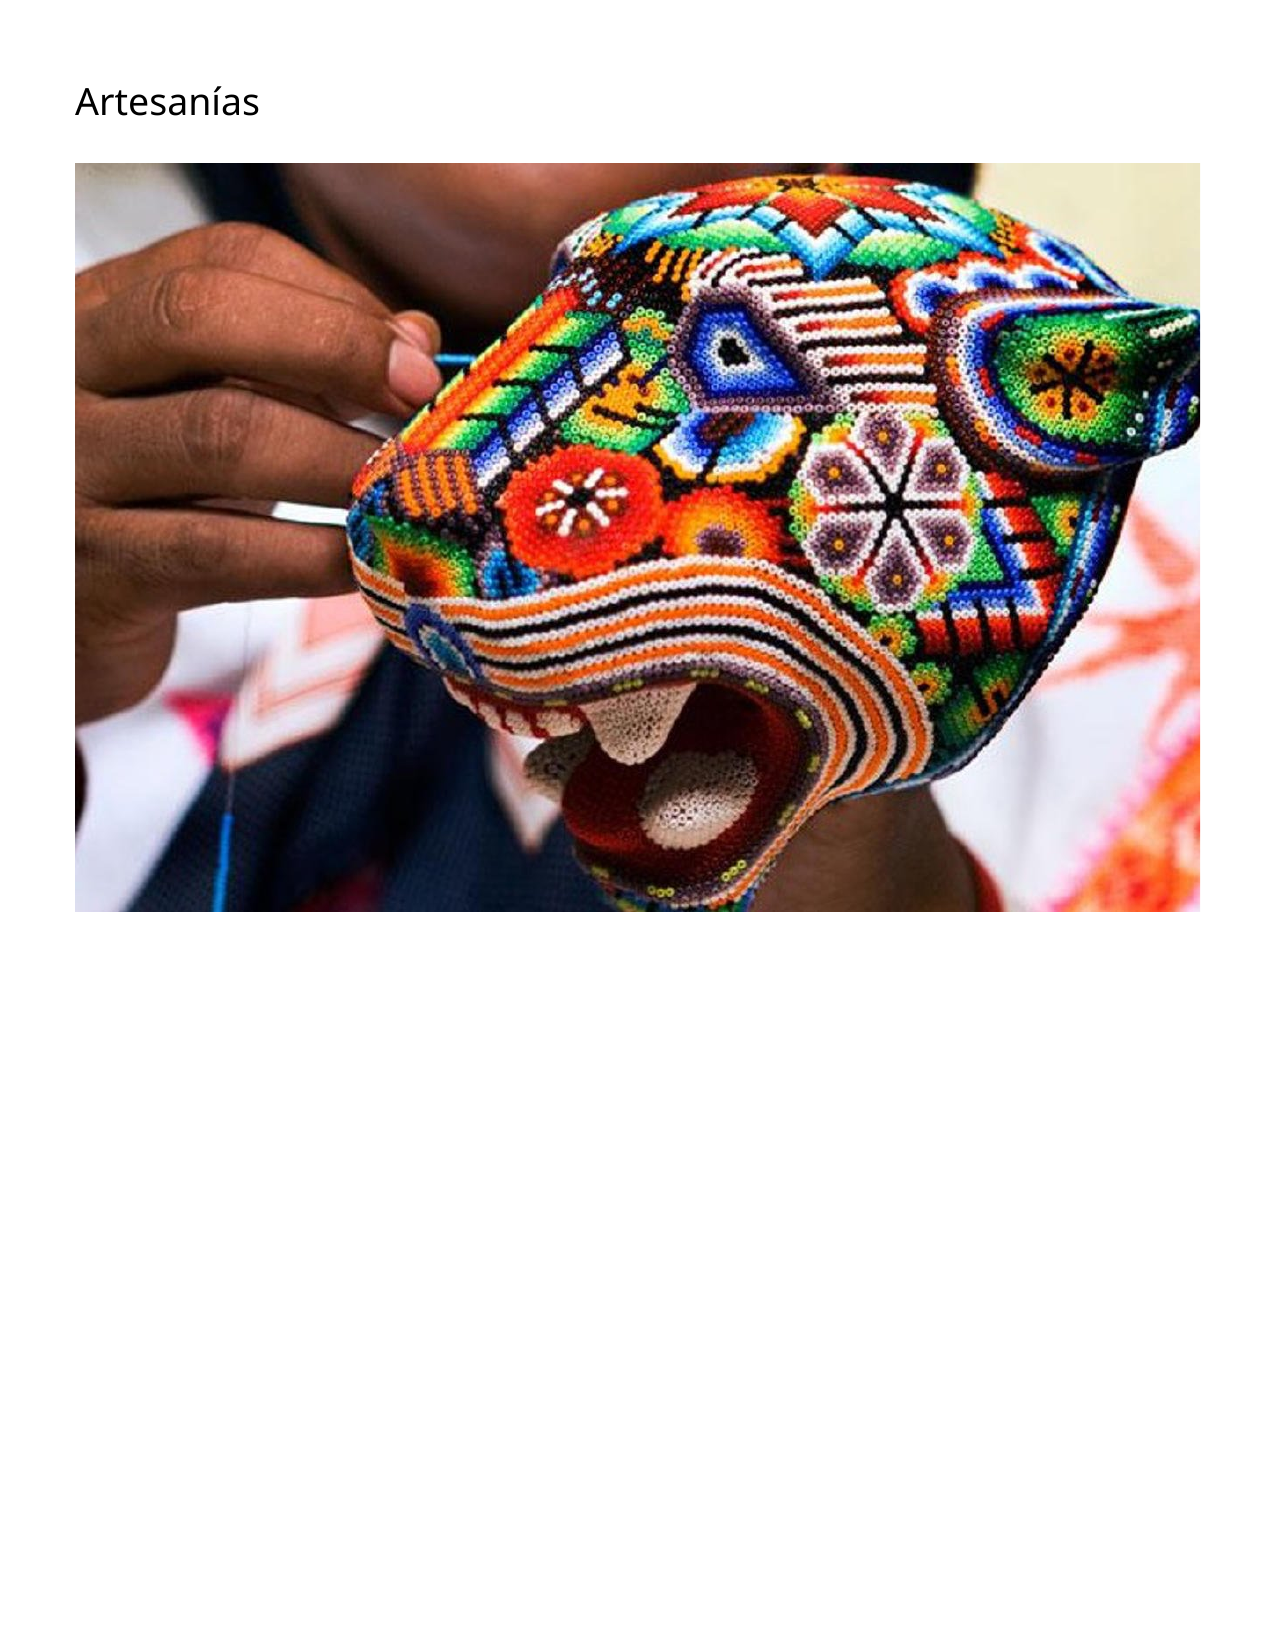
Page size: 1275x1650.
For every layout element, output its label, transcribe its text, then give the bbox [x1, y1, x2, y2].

picture [75, 163, 1200, 912]
text Artesanías [75, 75, 1200, 126]
